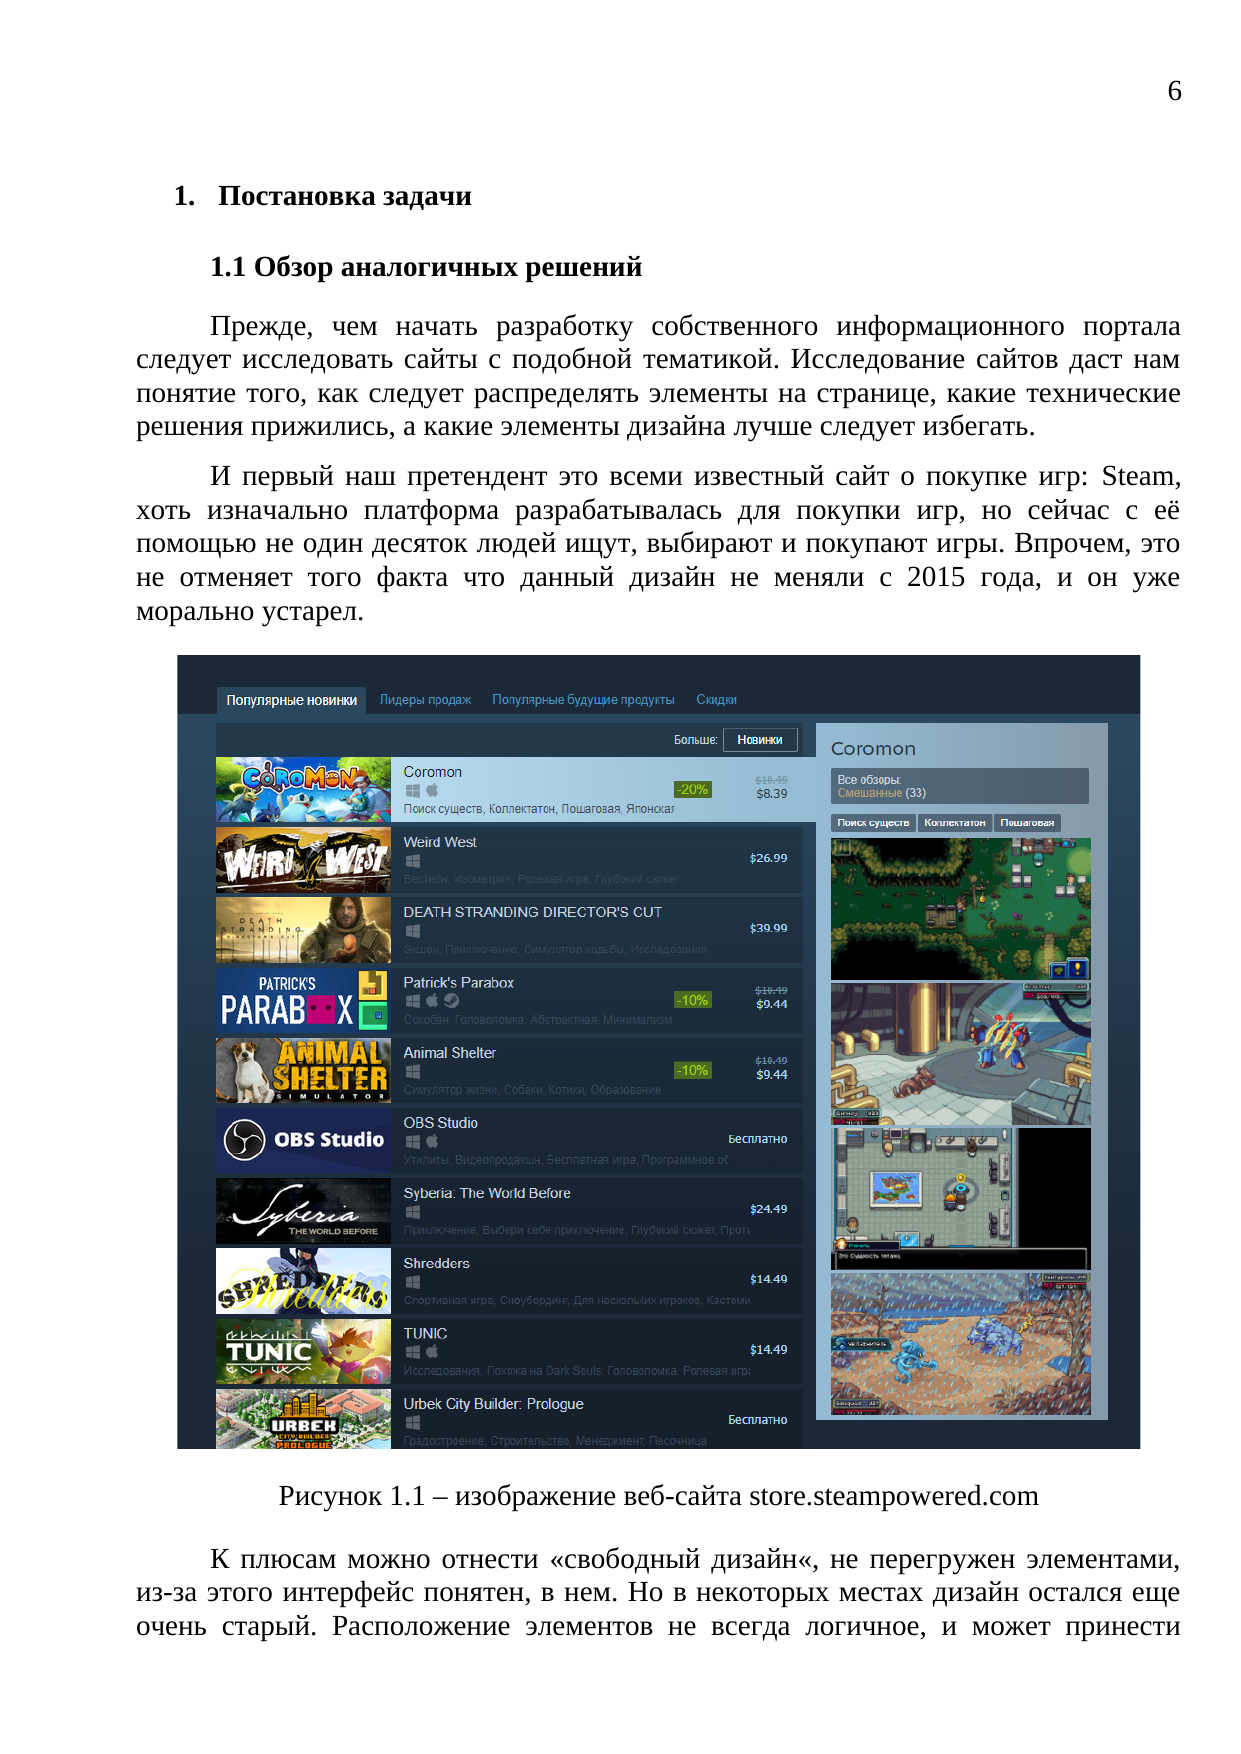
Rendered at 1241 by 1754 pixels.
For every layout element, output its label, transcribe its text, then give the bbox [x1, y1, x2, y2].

picture [177, 655, 1141, 1449]
text И первый наш претендент это всеми известный сайт о покупке игр: Steam, хоть изначально платформа разрабатывалась для покупки игр, но сейчас с её помощью не один десяток людей ищут, выбирают и покупают игры. Впрочем, это не отменяет того факта что данный дизайн не меняли с 2015 года, и он уже морально устарел. [136, 458, 1182, 626]
text Прежде, чем начать разработку собственного информационного портала следует исследовать сайты с подобной тематикой. Исследование сайтов даст нам понятие того, как следует распределять элементы на странице, какие технические решения прижились, а какие элементы дизайна лучше следует избегать. [136, 308, 1182, 442]
subtitle 1.1 Обзор аналогичных решений [136, 249, 1182, 283]
subtitle Постановка задачи [173, 178, 1182, 212]
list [136, 1541, 1182, 1641]
text Рисунок 1.1 – изображение веб-сайта store.steampowered.com [136, 1478, 1182, 1512]
